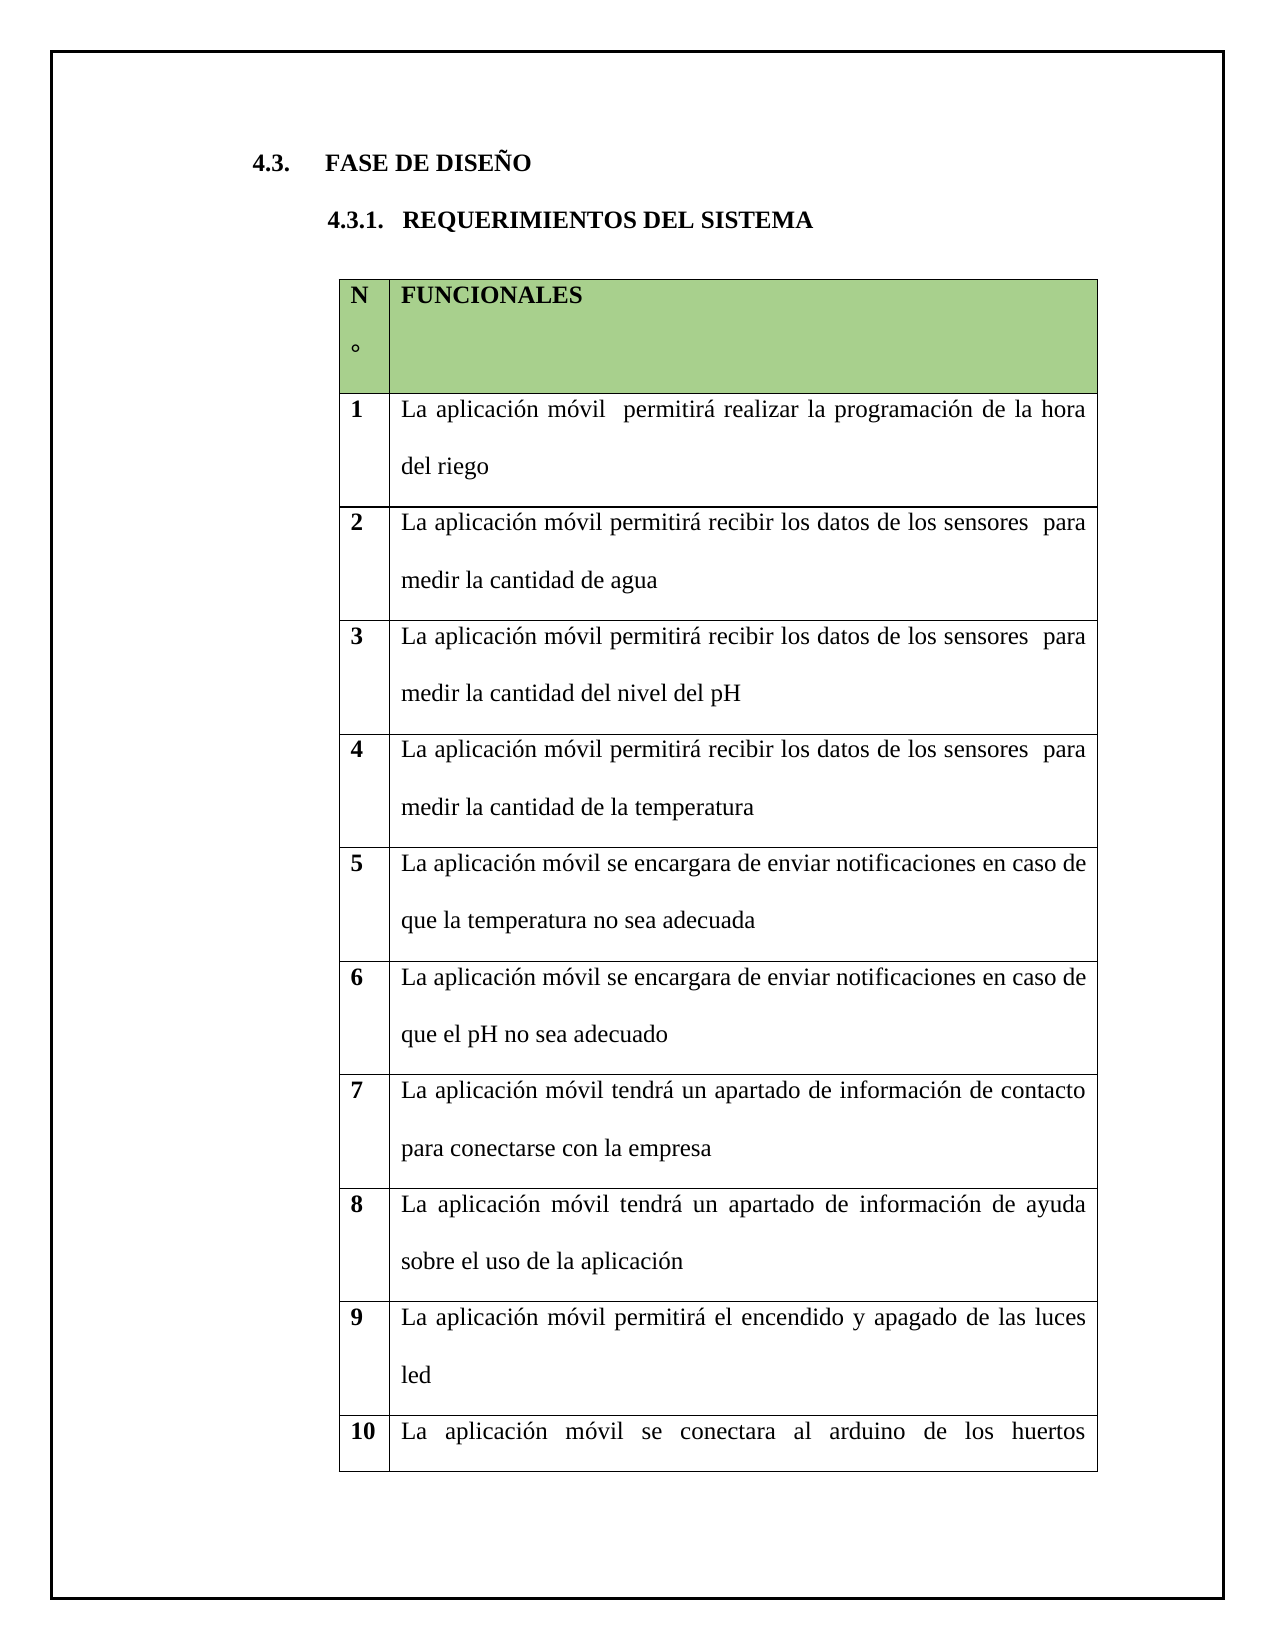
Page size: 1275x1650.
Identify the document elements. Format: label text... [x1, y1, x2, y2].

table_cell 3 [340, 621, 389, 733]
table_cell La aplicación móvil tendrá un apartado de información de contacto para conectarse con la empresa [390, 1075, 1097, 1188]
table_cell La aplicación móvil permitirá el encendido y apagado de las luces led [390, 1302, 1097, 1415]
table_cell 2 [340, 508, 389, 620]
table_cell 8 [340, 1189, 389, 1301]
table_cell 1 [340, 394, 389, 506]
table_cell La aplicación móvil permitirá recibir los datos de los sensores para medir la cantidad de agua [390, 508, 1097, 620]
table_header FUNCIONALES [390, 280, 1097, 393]
table_cell La aplicación móvil permitirá realizar la programación de la hora del riego [390, 394, 1097, 506]
table_cell 7 [340, 1075, 389, 1188]
table_header N° [340, 280, 389, 393]
table_cell La aplicación móvil se encargara de enviar notificaciones en caso de que la temperatura no sea adecuada [390, 848, 1097, 961]
list REQUERIMIENTOS DEL SISTEMA [327, 205, 1098, 234]
table_cell 4 [340, 735, 389, 847]
table_cell 5 [340, 848, 389, 961]
table_cell La aplicación móvil permitirá recibir los datos de los sensores para medir la cantidad de la temperatura [390, 735, 1097, 847]
table_cell 9 [340, 1302, 389, 1415]
table_cell 6 [340, 962, 389, 1074]
table_cell La aplicación móvil se encargara de enviar notificaciones en caso de que el pH no sea adecuado [390, 962, 1097, 1074]
table_cell La aplicación móvil permitirá recibir los datos de los sensores para medir la cantidad del nivel del pH [390, 621, 1097, 733]
table_cell La aplicación móvil tendrá un apartado de información de ayuda sobre el uso de la aplicación [390, 1189, 1097, 1301]
table_cell 10 [340, 1416, 389, 1471]
list FASE DE DISEÑO [252, 148, 1098, 176]
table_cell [390, 1416, 1097, 1471]
